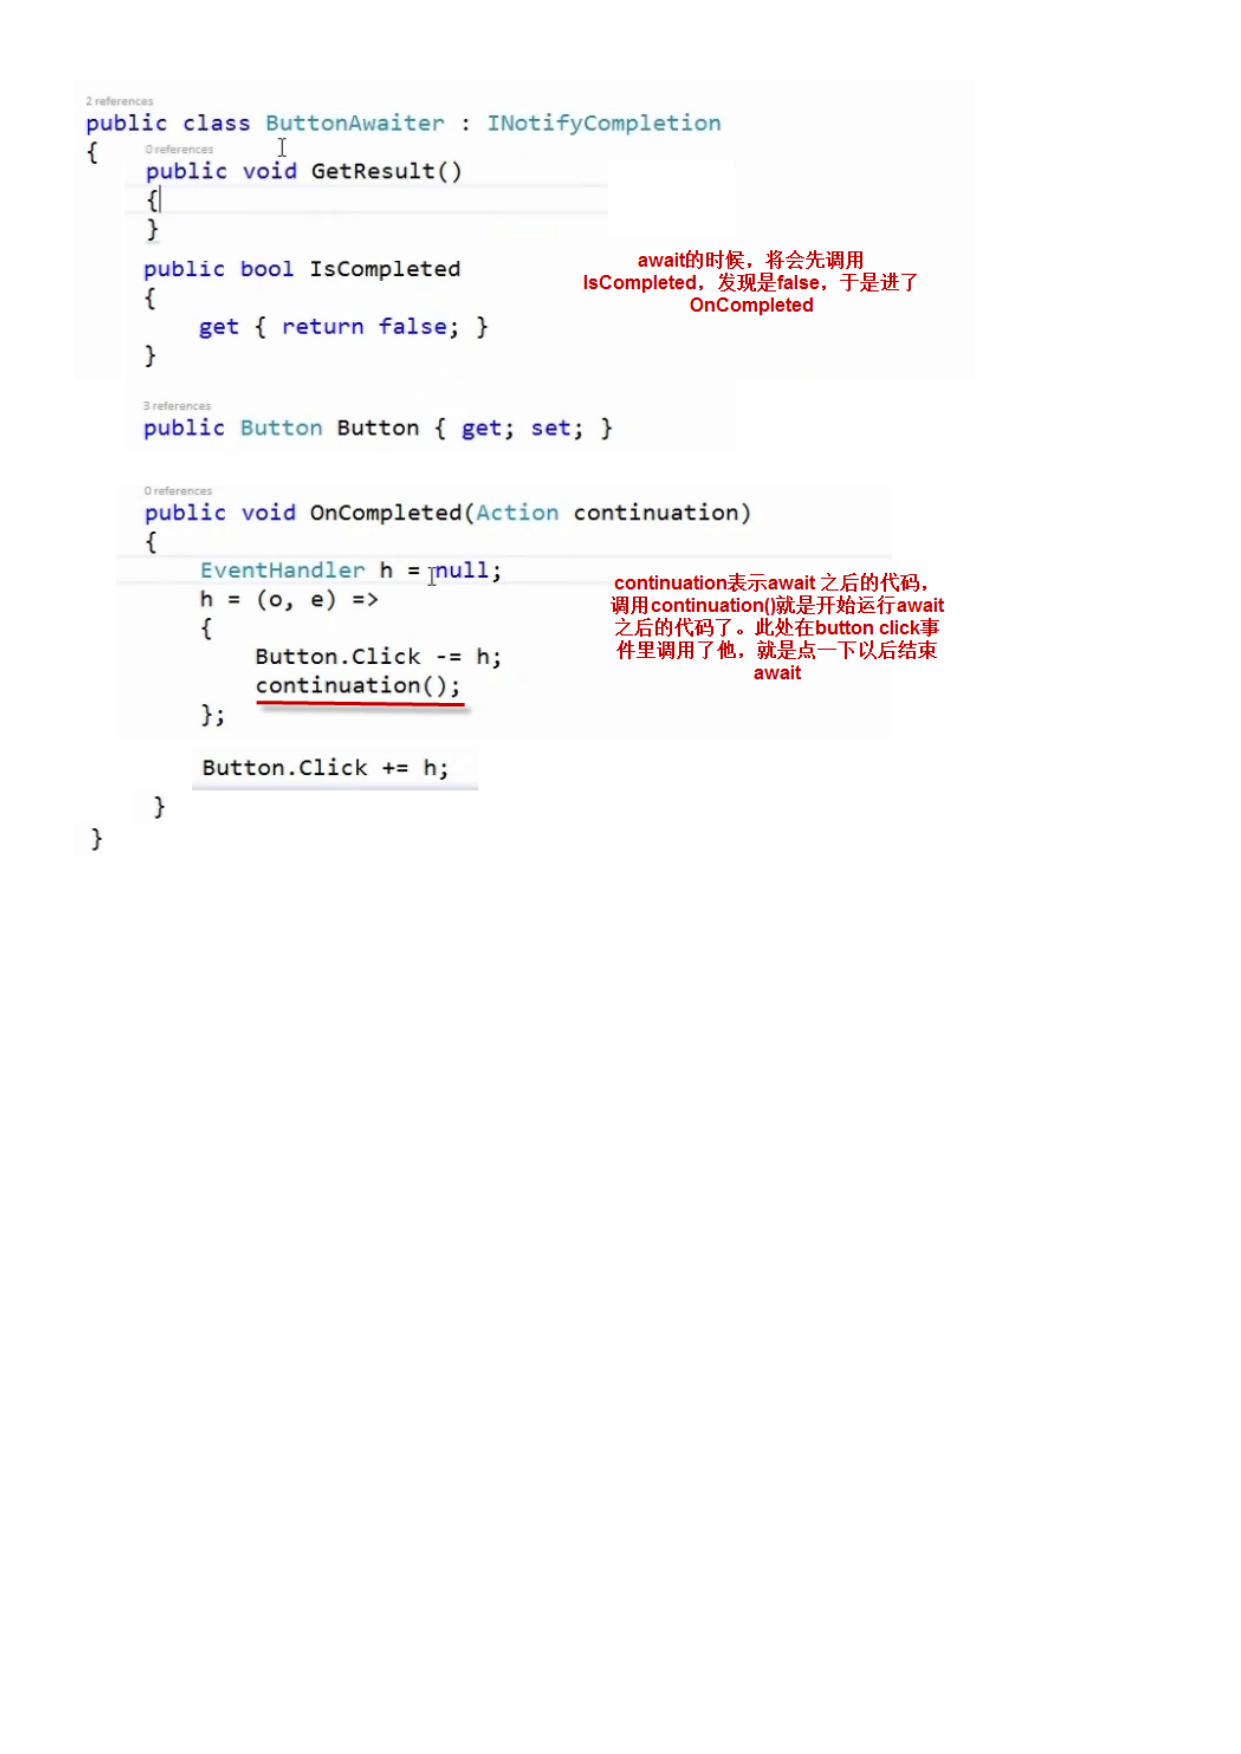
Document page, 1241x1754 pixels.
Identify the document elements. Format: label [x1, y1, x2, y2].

picture [75, 80, 976, 865]
